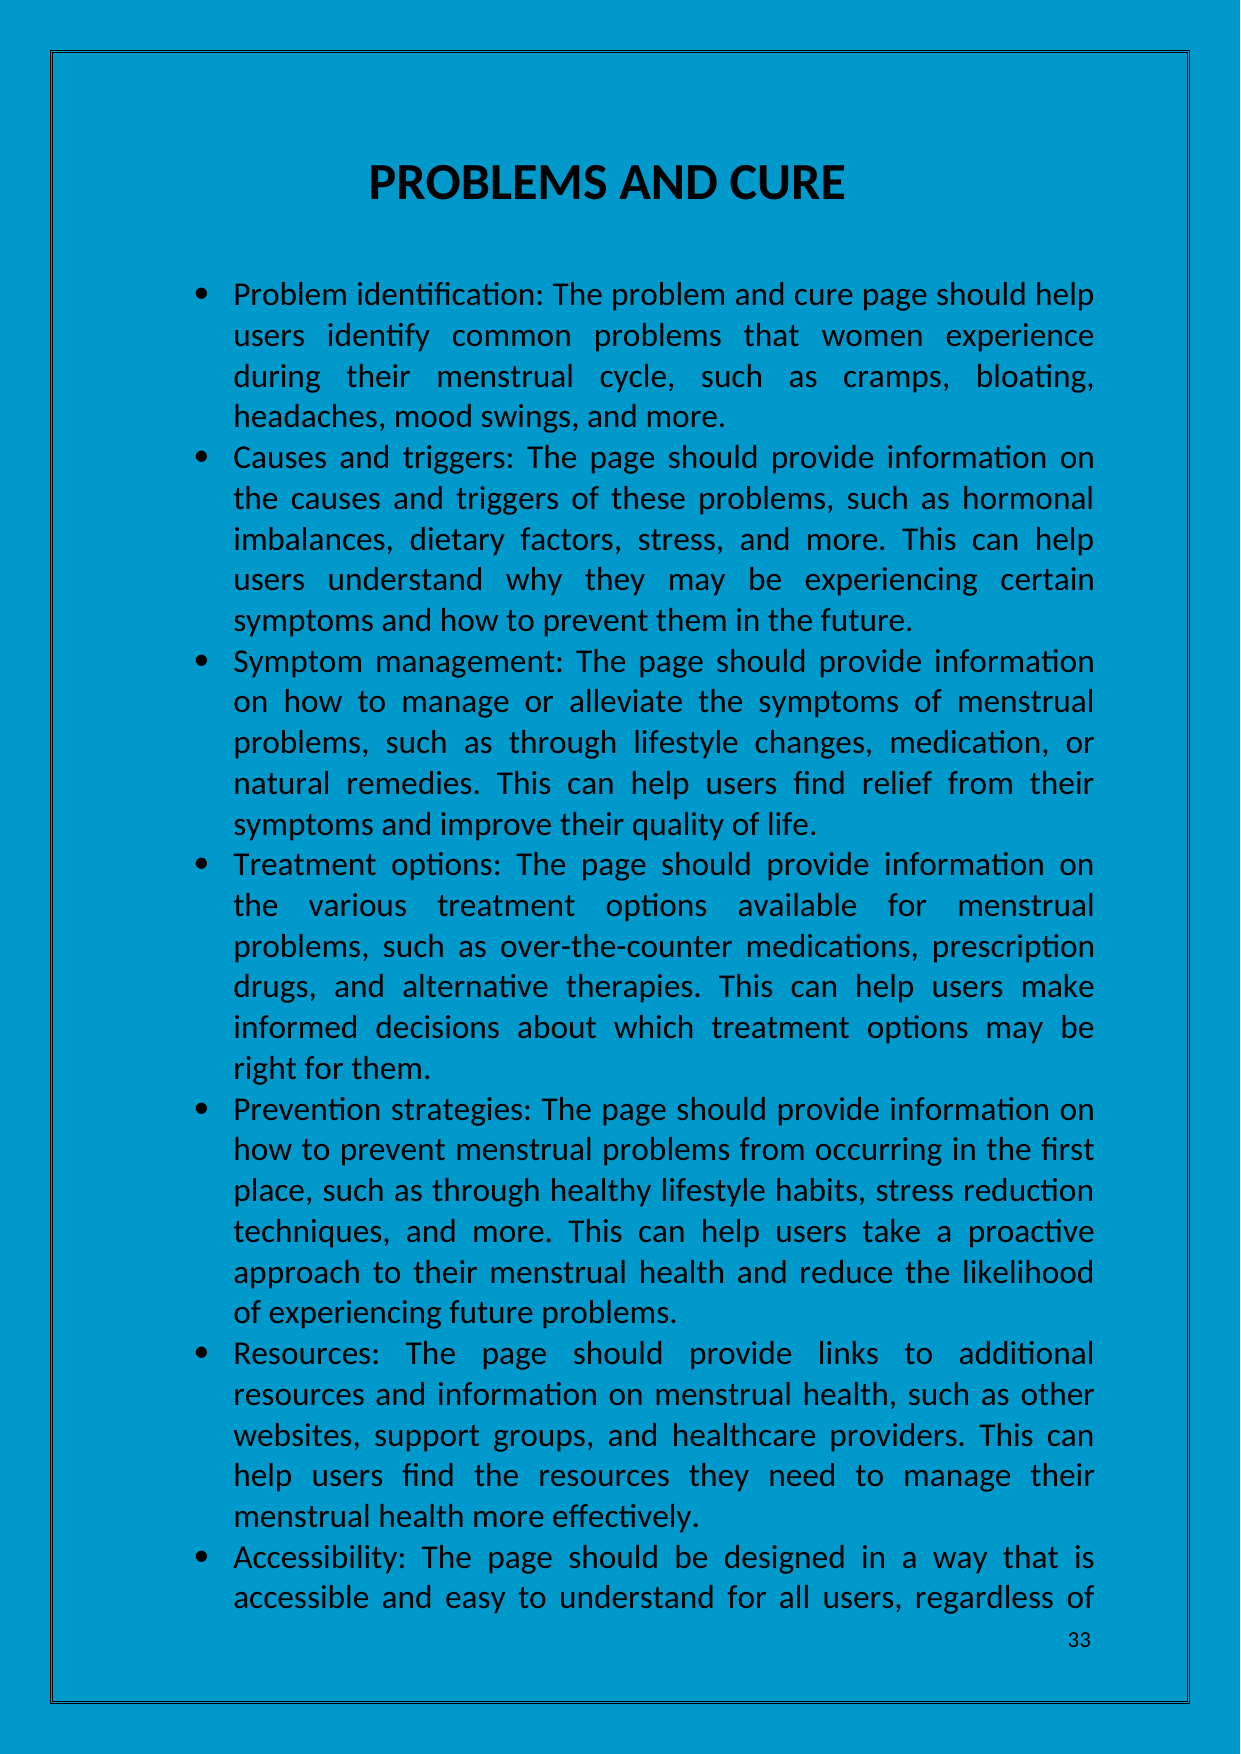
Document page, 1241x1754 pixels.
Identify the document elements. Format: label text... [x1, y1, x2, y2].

list Causes and triggers: The page should provide information on the causes and triggers of these problems, such as hormonal imbalances, dietary factors, stress, and more. This can help users understand why they may be experiencing certain symptoms and how to prevent them in the future. [196, 436, 1096, 640]
list Prevention strategies: The page should provide information on how to prevent menstrual problems from occurring in the first place, such as through healthy lifestyle habits, stress reduction techniques, and more. This can help users take a proactive approach to their menstrual health and reduce the likelihood of experiencing future problems. [196, 1088, 1096, 1332]
subtitle PROBLEMS AND CURE [216, 150, 1099, 212]
list Resources: The page should provide links to additional resources and information on menstrual health, such as other websites, support groups, and healthcare providers. This can help users find the resources they need to manage their menstrual health more effectively. [196, 1332, 1096, 1536]
list Symptom management: The page should provide information on how to manage or alleviate the symptoms of menstrual problems, such as through lifestyle changes, medication, or natural remedies. This can help users find relief from their symptoms and improve their quality of life. [196, 640, 1096, 843]
list Problem identification: The problem and cure page should help users identify common problems that women experience during their menstrual cycle, such as cramps, bloating, headaches, mood swings, and more. [196, 273, 1096, 436]
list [196, 1536, 1096, 1617]
list Treatment options: The page should provide information on the various treatment options available for menstrual problems, such as over-the-counter medications, prescription drugs, and alternative therapies. This can help users make informed decisions about which treatment options may be right for them. [196, 843, 1096, 1088]
